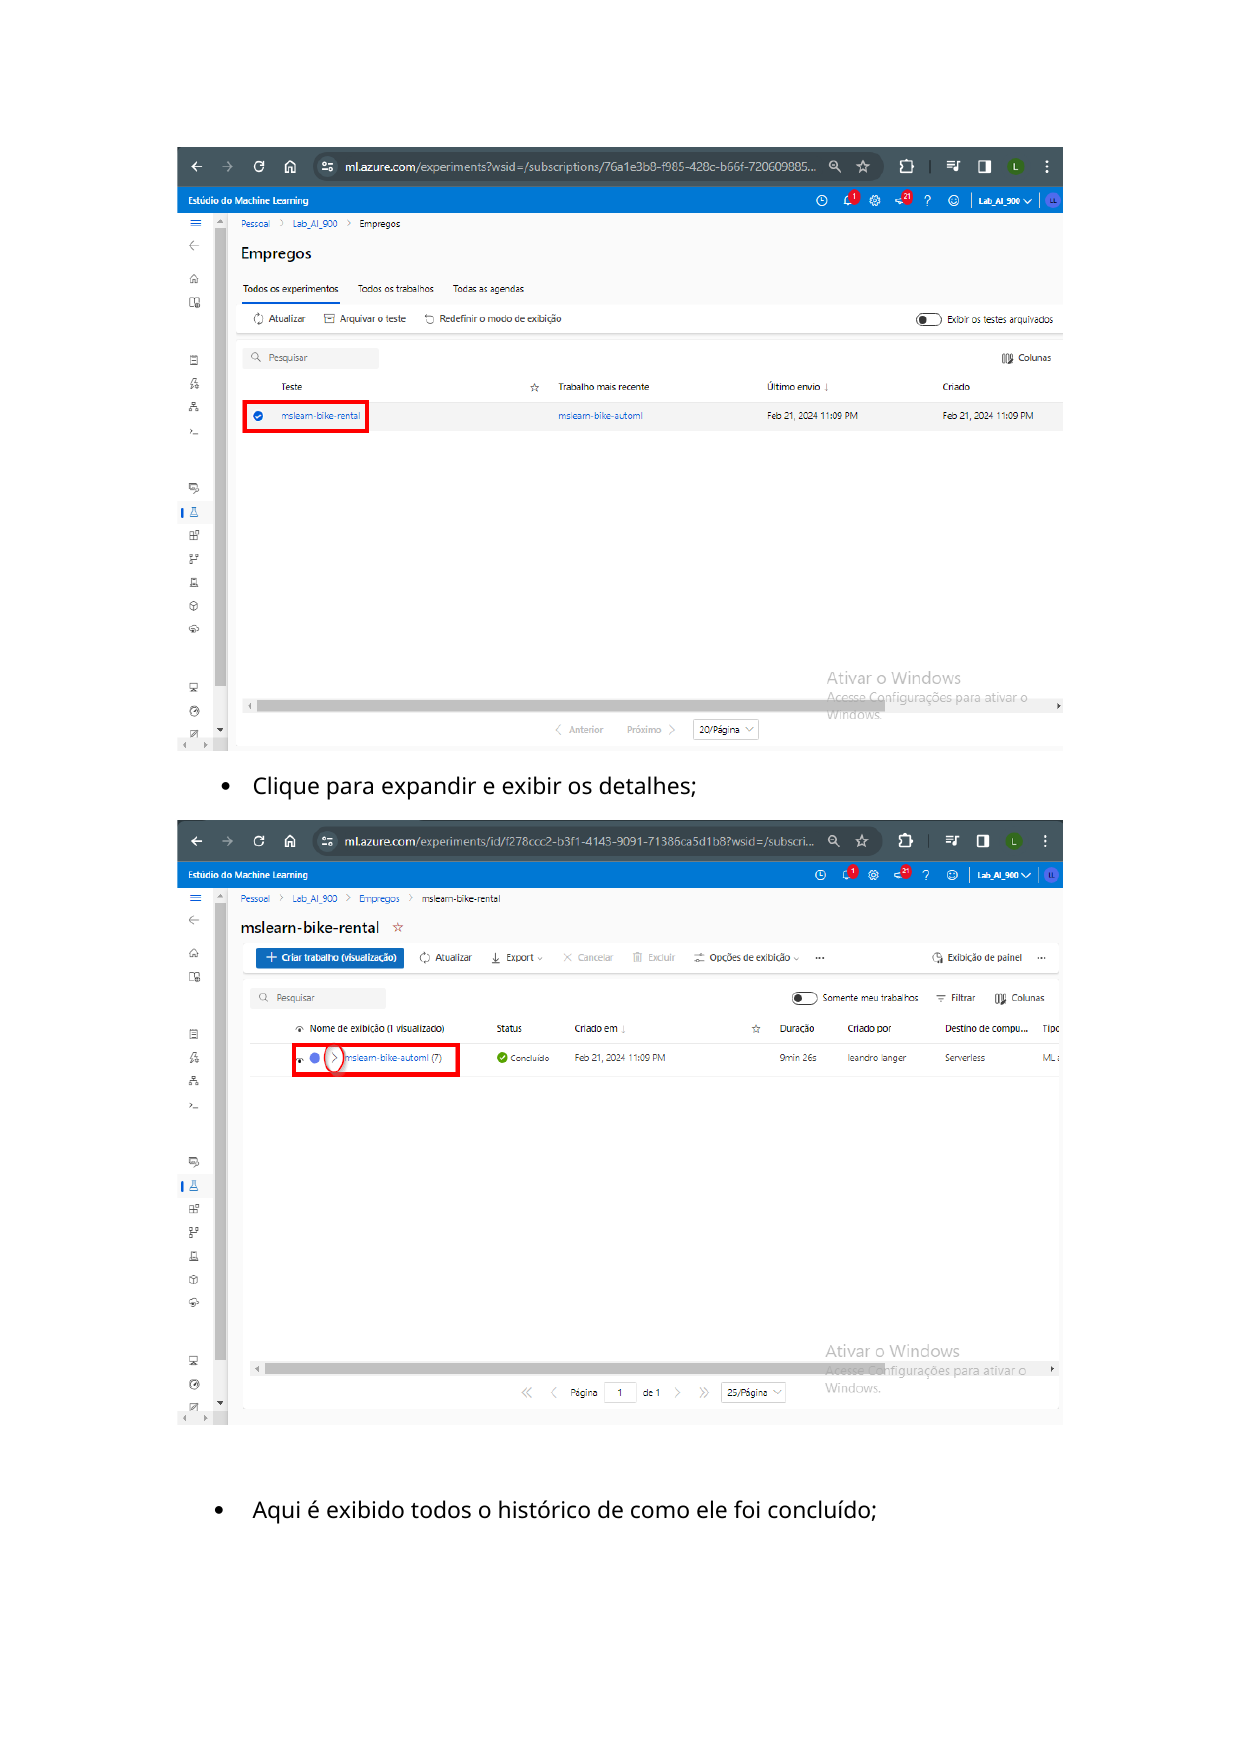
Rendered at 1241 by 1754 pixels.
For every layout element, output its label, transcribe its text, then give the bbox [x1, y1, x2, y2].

picture [177, 820, 1063, 1425]
picture [177, 147, 1063, 751]
list Clique para expandir e exibir os detalhes; [222, 770, 1063, 801]
list Aqui é exibido todos o histórico de como ele foi concluído; [215, 1494, 1063, 1525]
